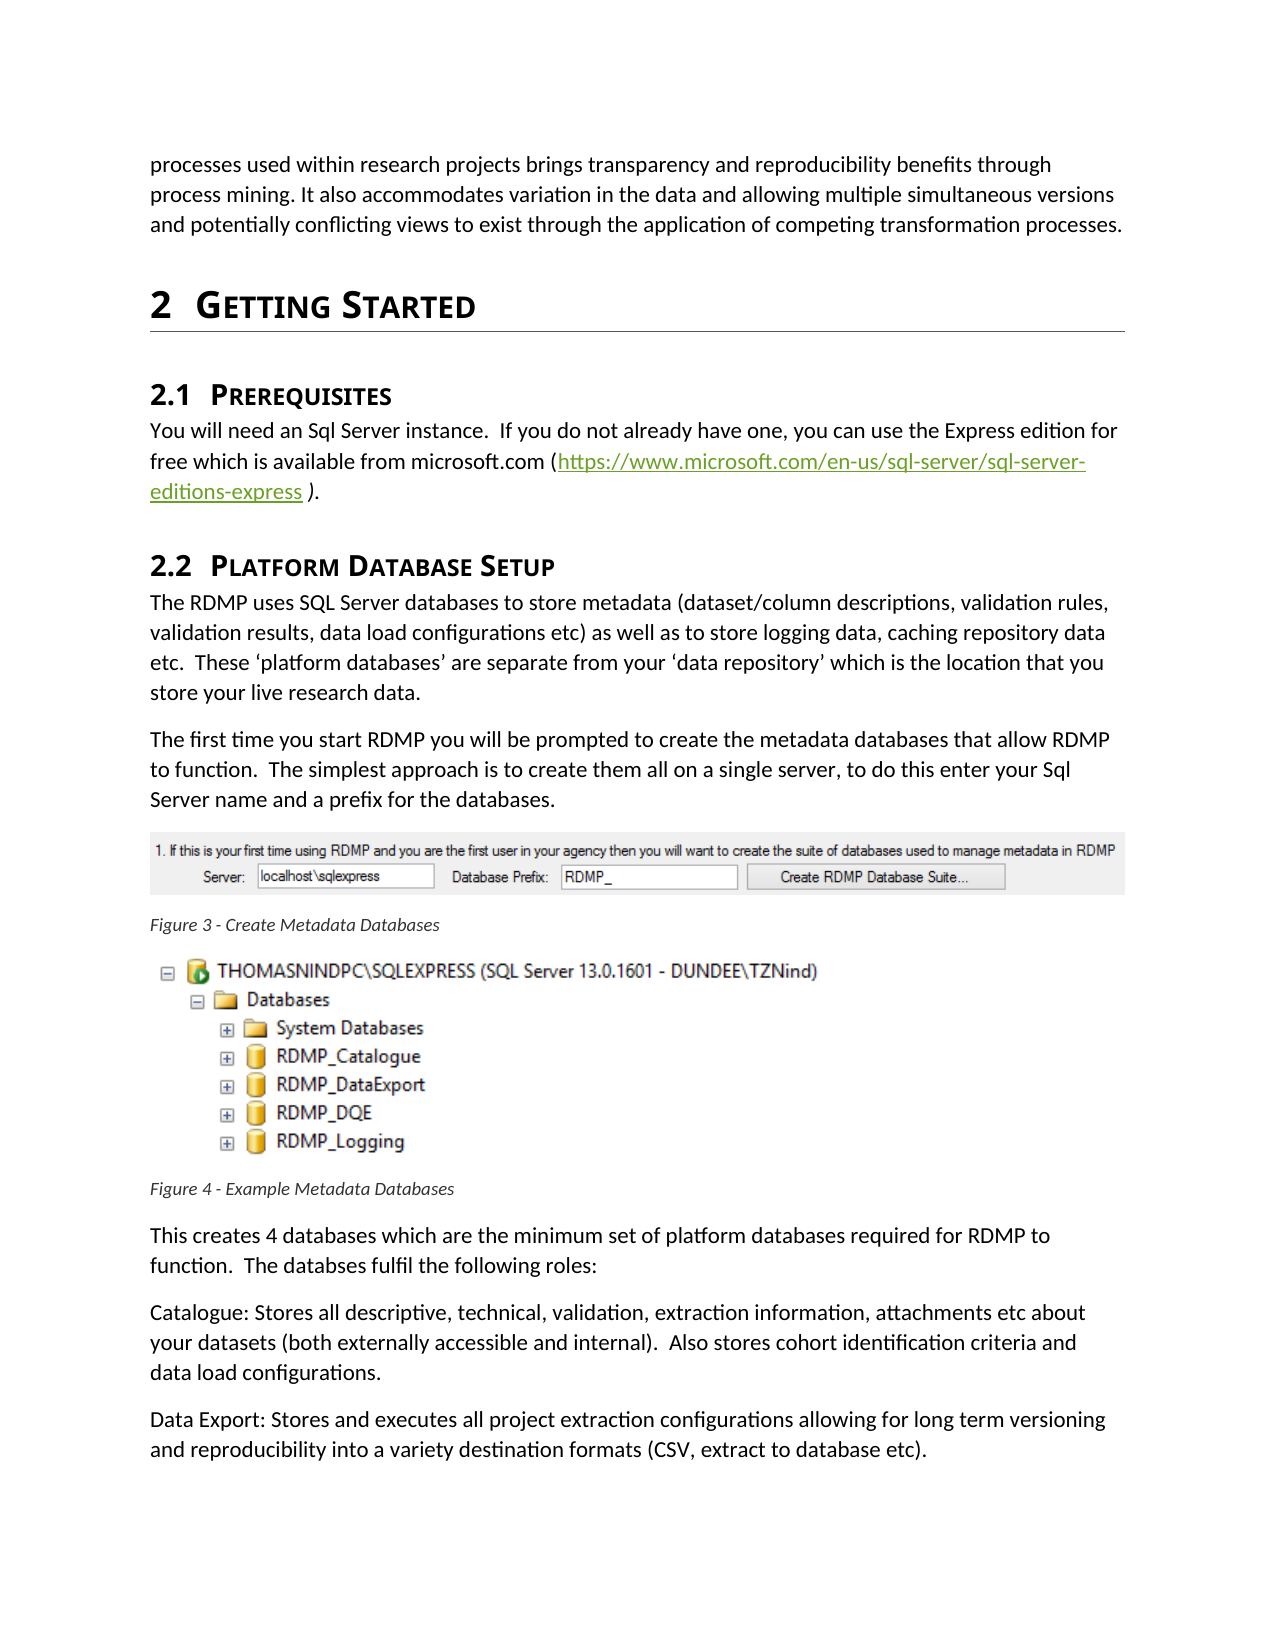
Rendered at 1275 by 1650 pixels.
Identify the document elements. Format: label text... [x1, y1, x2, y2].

text This creates 4 databases which are the minimum set of platform databases required for RDMP to function. The databses fulfil the following roles: [150, 1221, 1125, 1279]
text The first time you start RDMP you will be prompted to create the metadata databases that allow RDMP to function. The simplest approach is to create them all on a single server, to do this enter your Sql Server name and a prefix for the databases. [150, 725, 1125, 813]
subtitle Getting Started [150, 278, 1125, 331]
picture [150, 832, 1125, 895]
picture [150, 956, 843, 1159]
text The RDMP uses SQL Server databases to store metadata (dataset/column descriptions, validation rules, validation results, data load configurations etc) as well as to store logging data, caching repository data etc. These ‘platform databases’ are separate from your ‘data repository’ which is the location that you store your live research data. [150, 588, 1125, 706]
text Figure 3 - Create Metadata Databases [150, 913, 1125, 936]
text Figure 4 - Example Metadata Databases [150, 1177, 1125, 1200]
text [150, 150, 1125, 238]
subtitle Platform Database Setup [150, 545, 1125, 584]
text Data Export: Stores and executes all project extraction configurations allowing for long term versioning and reproducibility into a variety destination formats (CSV, extract to database etc). [150, 1405, 1125, 1464]
text Catalogue: Stores all descriptive, technical, validation, extraction information, attachments etc about your datasets (both externally accessible and internal). Also stores cohort identification criteria and data load configurations. [150, 1298, 1125, 1387]
text You will need an Sql Server instance. If you do not already have one, you can use the Express edition for free which is available from microsoft.com (https://www.microsoft.com/en-us/sql-server/sql-server-editions-express ). [150, 417, 1125, 505]
subtitle Prerequisites [150, 374, 1125, 413]
